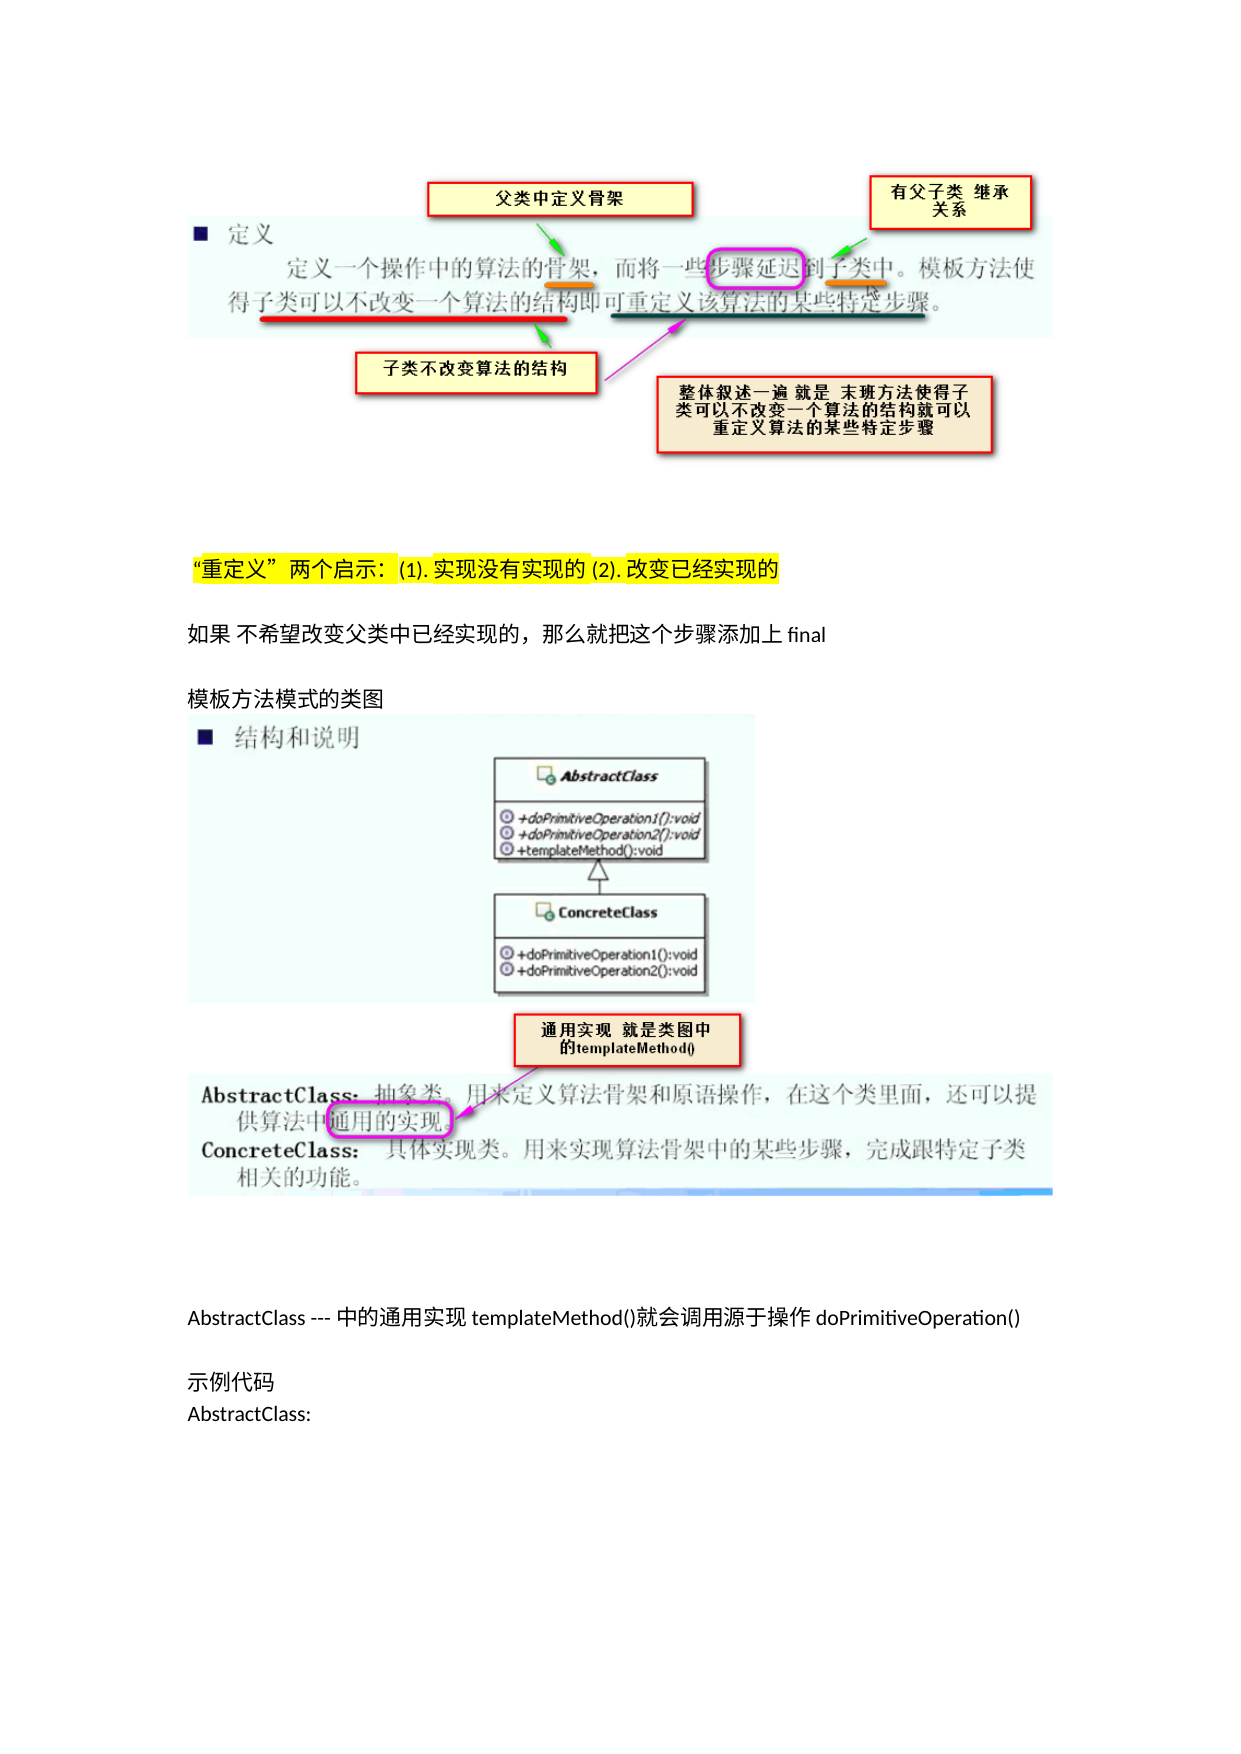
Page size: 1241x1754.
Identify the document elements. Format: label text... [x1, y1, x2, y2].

text 如果 不希望改变父类中已经实现的，那么就把这个步骤添加上final [187, 617, 1053, 649]
text AbstractClass --- 中的通用实现templateMethod()就会调用源于操作doPrimitiveOperation() [187, 1299, 1053, 1332]
picture [187, 162, 1053, 504]
picture [187, 714, 755, 1003]
text 模板方法模式的类图 [187, 682, 1053, 714]
picture [187, 1007, 1053, 1243]
text “重定义”两个启示：(1). 实现没有实现的 (2). 改变已经实现的 [187, 552, 1053, 584]
text 示例代码 [187, 1364, 1053, 1397]
text AbstractClass: [187, 1397, 1053, 1429]
